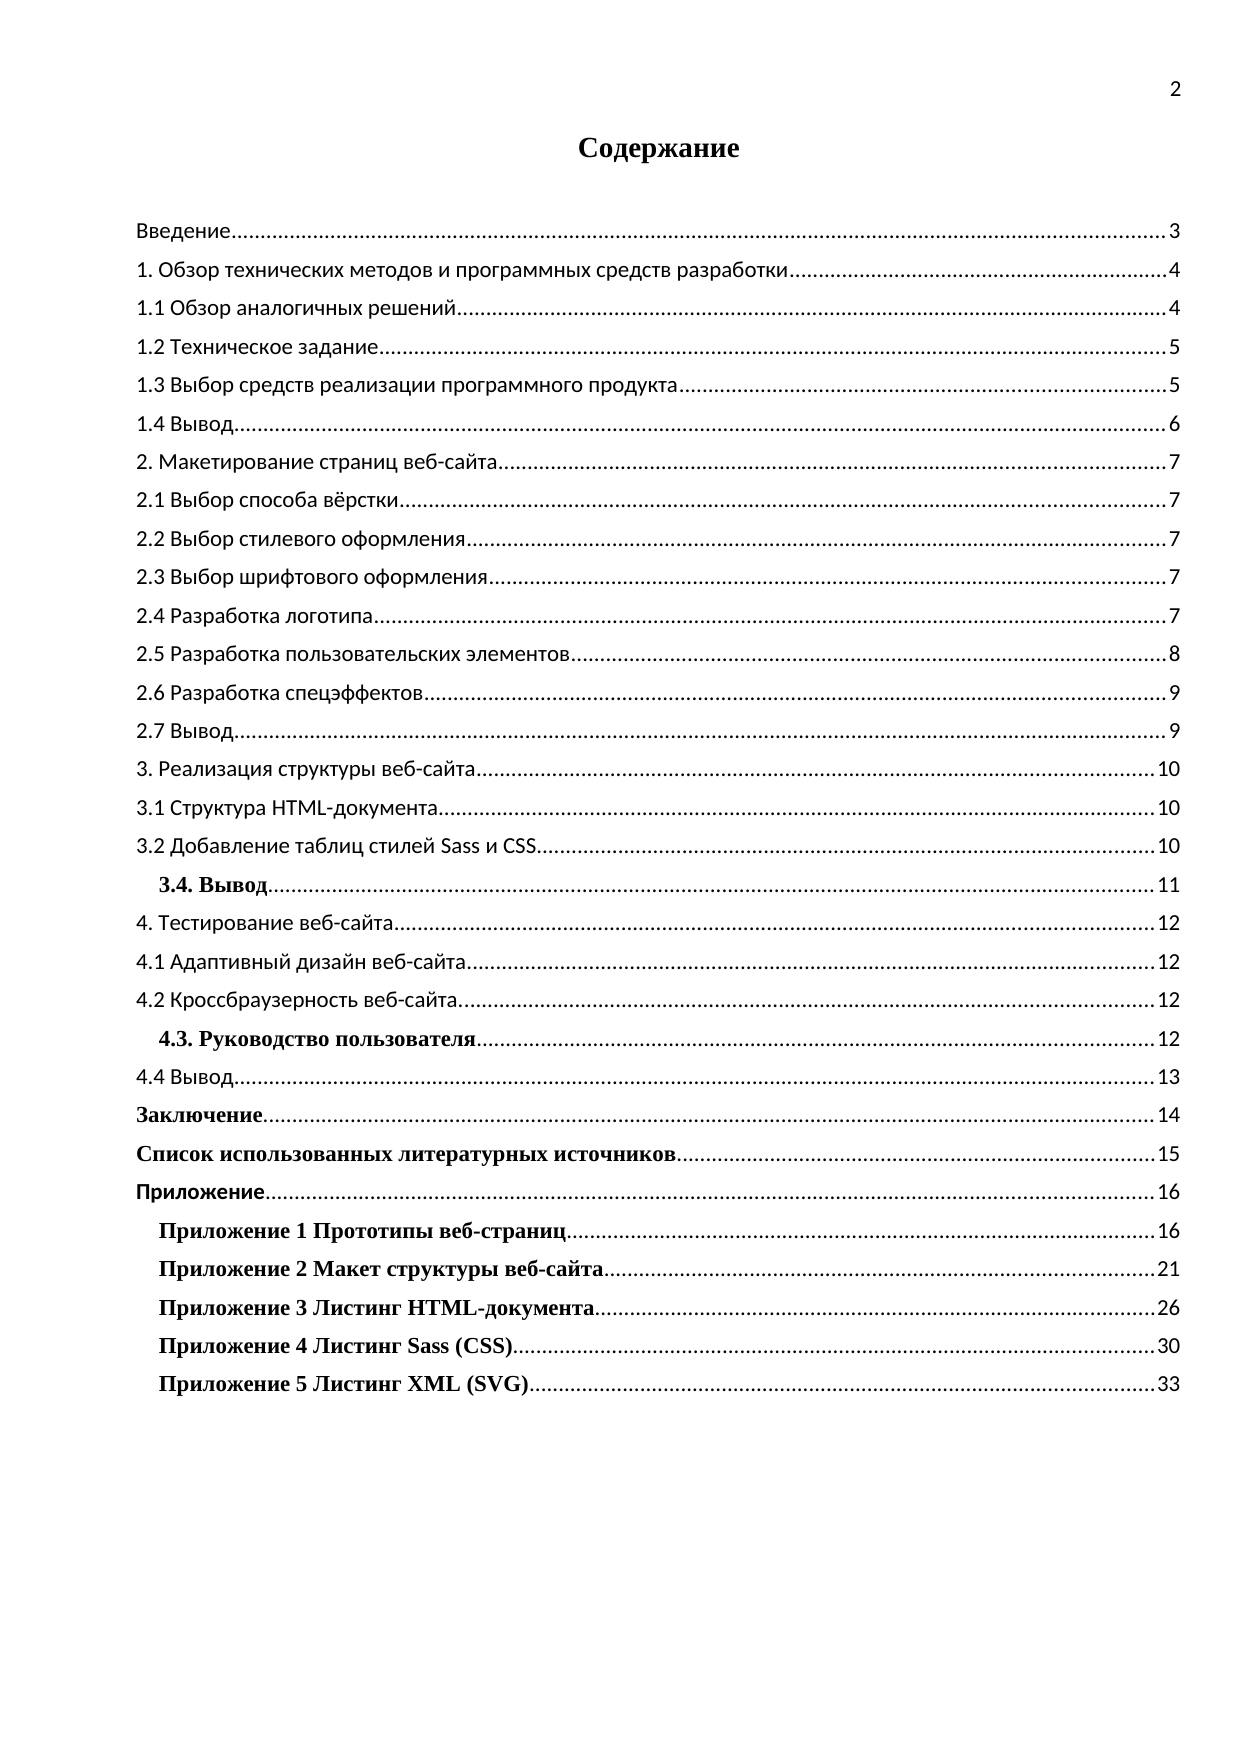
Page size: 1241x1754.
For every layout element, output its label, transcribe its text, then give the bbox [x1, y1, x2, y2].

text Содержание [136, 130, 1181, 163]
